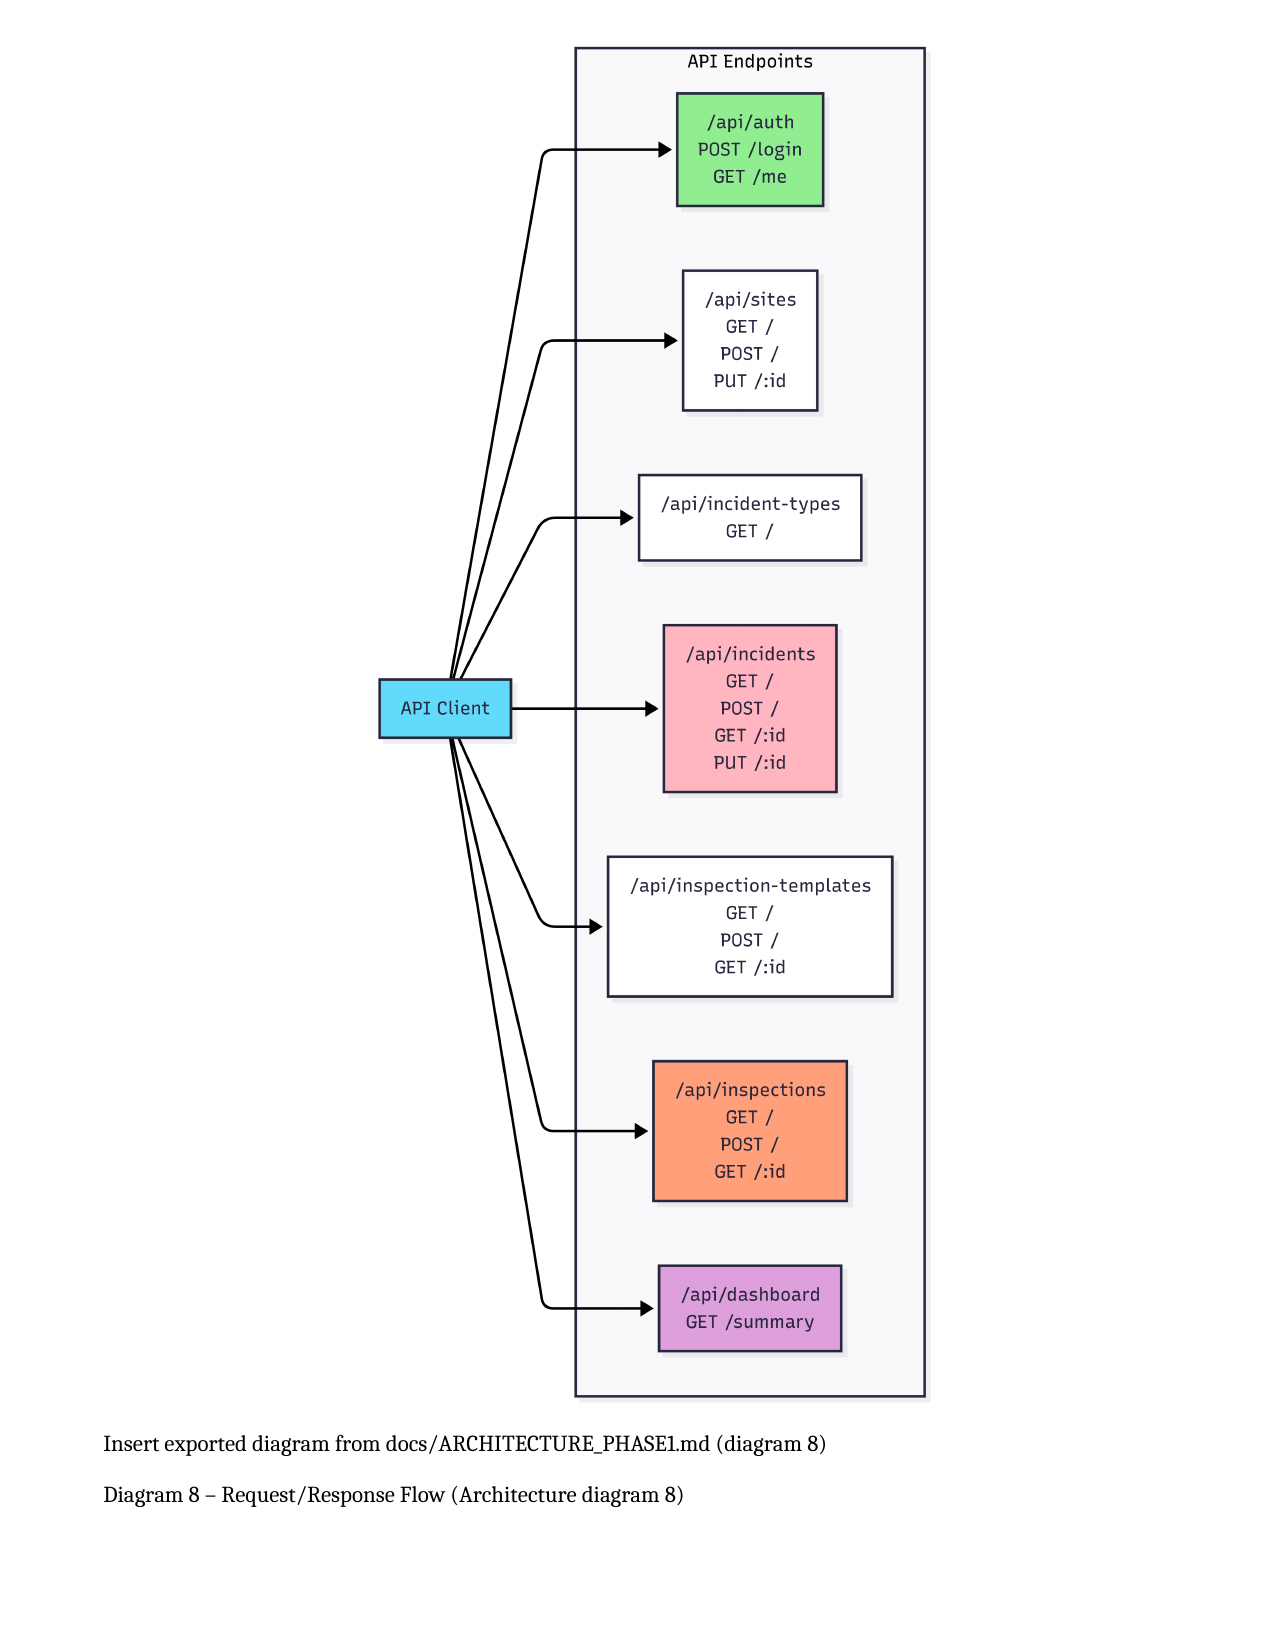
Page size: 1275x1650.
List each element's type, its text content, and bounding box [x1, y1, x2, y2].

text Diagram 8 – Request/Response Flow (Architecture diagram 8) [103, 1482, 1200, 1508]
picture [369, 37, 935, 1407]
text Insert exported diagram from docs/ARCHITECTURE_PHASE1.md (diagram 8) [103, 1431, 1200, 1457]
